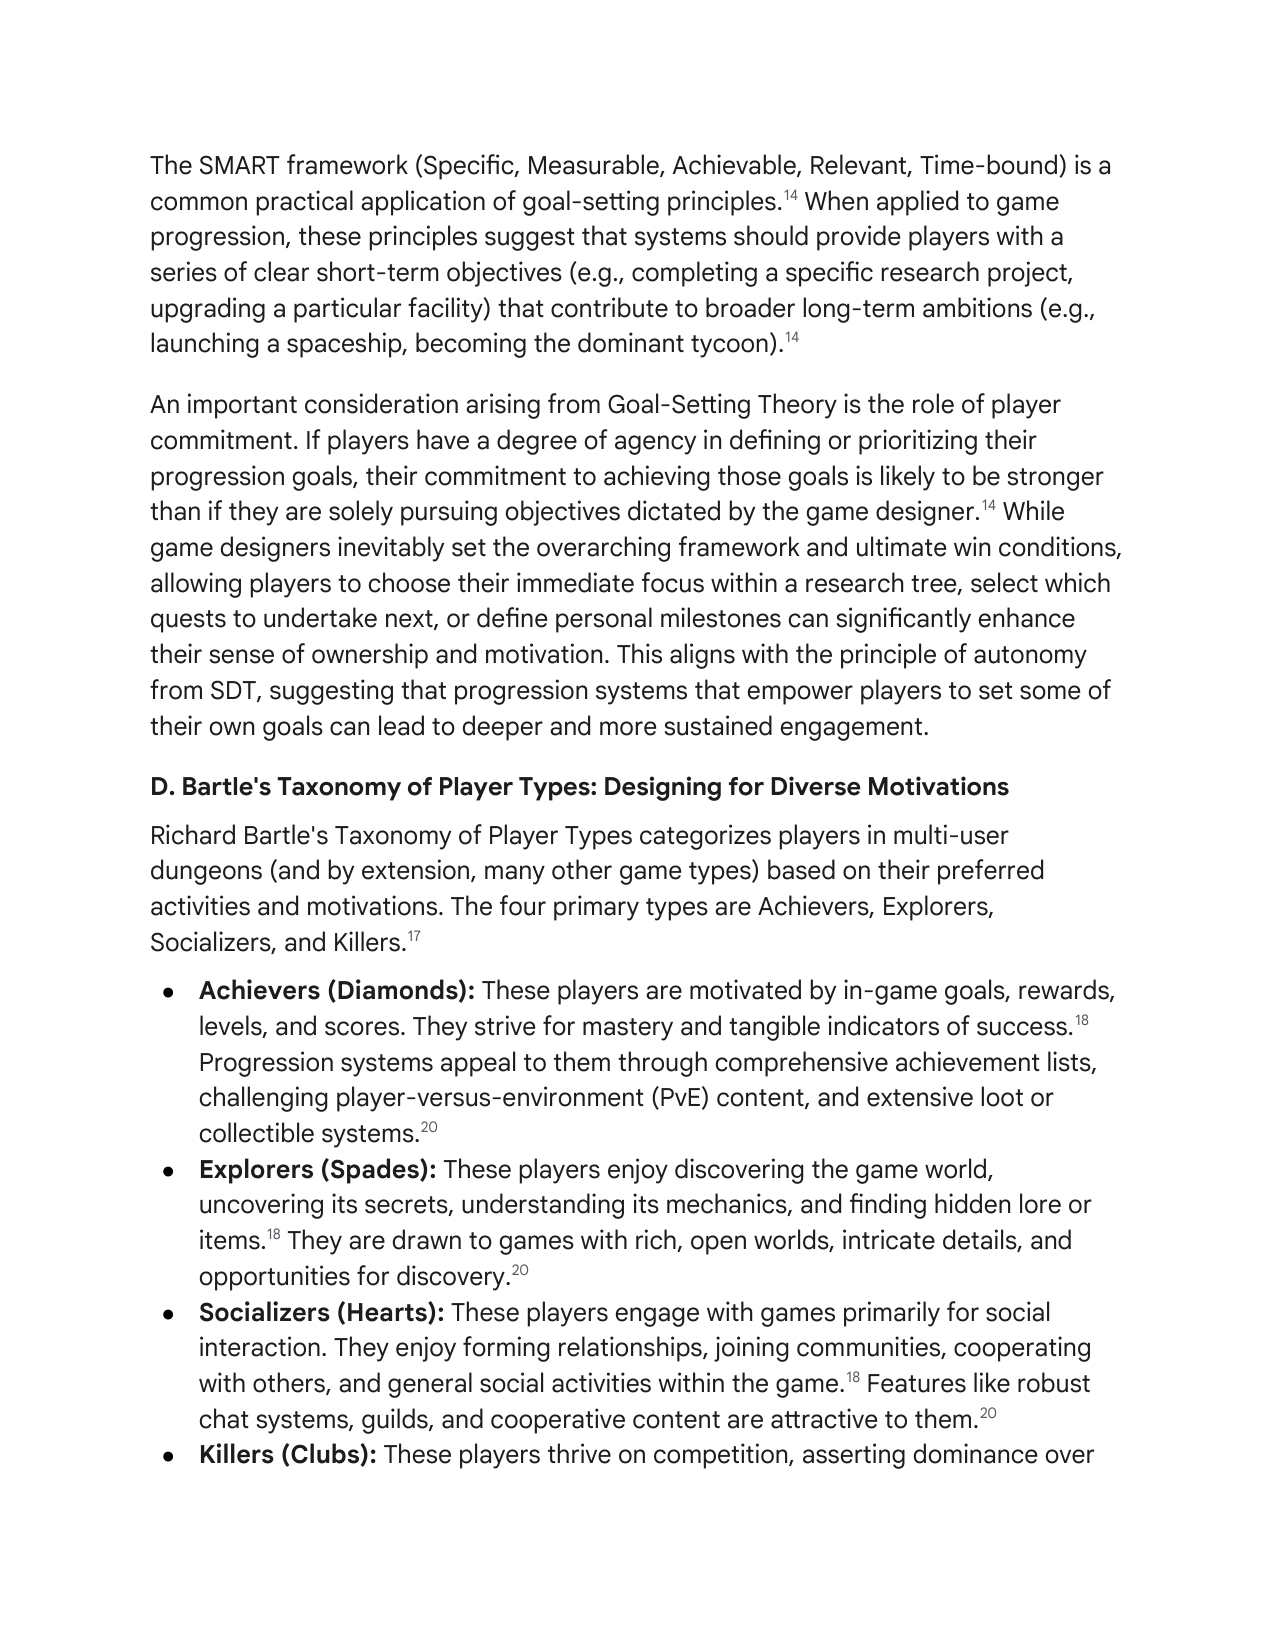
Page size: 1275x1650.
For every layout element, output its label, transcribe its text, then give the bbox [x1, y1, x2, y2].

text Richard Bartle's Taxonomy of Player Types categorizes players in multi-user dungeons (and by extension, many other game types) based on their preferred activities and motivations. The four primary types are Achievers, Explorers, Socializers, and Killers.17 [150, 820, 1125, 958]
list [161, 1440, 1125, 1471]
list Explorers (Spades): These players enjoy discovering the game world, uncovering its secrets, understanding its mechanics, and finding hidden lore or items.18 They are drawn to games with rich, open worlds, intricate details, and opportunities for discovery.20 [161, 1154, 1125, 1292]
subtitle D. Bartle's Taxonomy of Player Types: Designing for Diverse Motivations [150, 772, 1125, 803]
text The SMART framework (Specific, Measurable, Achievable, Relevant, Time-bound) is a common practical application of goal-setting principles.14 When applied to game progression, these principles suggest that systems should provide players with a series of clear short-term objectives (e.g., completing a specific research project, upgrading a particular facility) that contribute to broader long-term ambitions (e.g., launching a spaceship, becoming the dominant tycoon).14 [150, 150, 1125, 360]
list Achievers (Diamonds): These players are motivated by in-game goals, rewards, levels, and scores. They strive for mastery and tangible indicators of success.18 Progression systems appeal to them through comprehensive achievement lists, challenging player-versus-environment (PvE) content, and extensive loot or collectible systems.20 [161, 975, 1125, 1149]
list Socializers (Hearts): These players engage with games primarily for social interaction. They enjoy forming relationships, joining communities, cooperating with others, and general social activities within the game.18 Features like robust chat systems, guilds, and cooperative content are attractive to them.20 [161, 1297, 1125, 1435]
text An important consideration arising from Goal-Setting Theory is the role of player commitment. If players have a degree of agency in defining or prioritizing their progression goals, their commitment to achieving those goals is likely to be stronger than if they are solely pursuing objectives dictated by the game designer.14 While game designers inevitably set the overarching framework and ultimate win conditions, allowing players to choose their immediate focus within a research tree, select which quests to undertake next, or define personal milestones can significantly enhance their sense of ownership and motivation. This aligns with the principle of autonomy from SDT, suggesting that progression systems that empower players to set some of their own goals can lead to deeper and more sustained engagement. [150, 389, 1125, 742]
